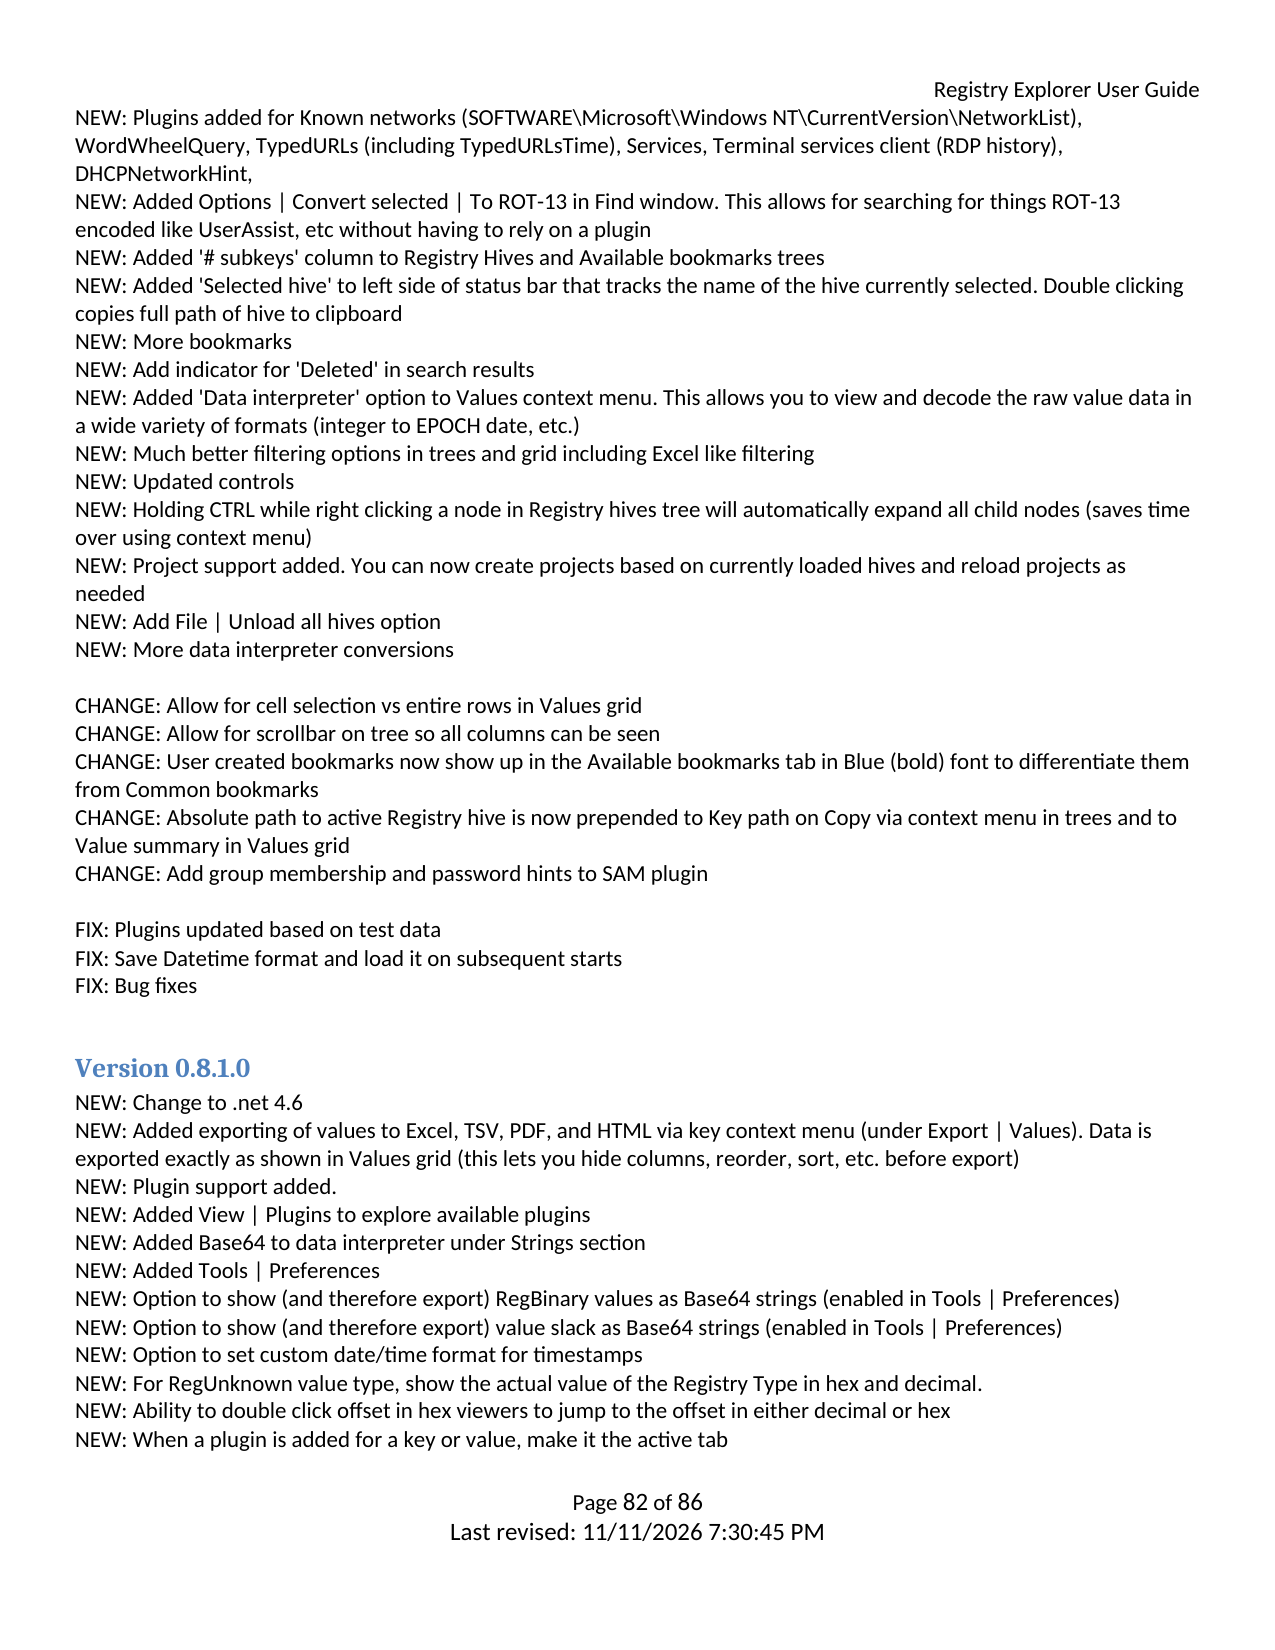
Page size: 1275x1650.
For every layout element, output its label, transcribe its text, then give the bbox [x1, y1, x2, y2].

text CHANGE: User created bookmarks now show up in the Available bookmarks tab in Blue (bold) font to differentiate them from Common bookmarks [75, 747, 1200, 803]
text NEW: Ability to double click offset in hex viewers to jump to the offset in either decimal or hex [75, 1397, 1200, 1425]
text FIX: Save Datetime format and load it on subsequent starts [75, 944, 1200, 972]
text CHANGE: Allow for cell selection vs entire rows in Values grid [75, 691, 1200, 719]
text NEW: Updated controls [75, 467, 1200, 495]
text CHANGE: Absolute path to active Registry hive is now prepended to Key path on Copy via context menu in trees and to Value summary in Values grid [75, 803, 1200, 859]
text NEW: Add indicator for 'Deleted' in search results [75, 355, 1200, 383]
text NEW: More bookmarks [75, 327, 1200, 355]
text NEW: Option to set custom date/time format for timestamps [75, 1341, 1200, 1369]
text NEW: Added exporting of values to Excel, TSV, PDF, and HTML via key context menu (under Export | Values). Data is exported exactly as shown in Values grid (this lets you hide columns, reorder, sort, etc. before export) [75, 1116, 1200, 1172]
text NEW: Plugin support added. [75, 1172, 1200, 1201]
text CHANGE: Add group membership and password hints to SAM plugin [75, 859, 1200, 888]
text NEW: Option to show (and therefore export) value slack as Base64 strings (enabled in Tools | Preferences) [75, 1313, 1200, 1341]
text NEW: For RegUnknown value type, show the actual value of the Registry Type in hex and decimal. [75, 1369, 1200, 1397]
text NEW: Added View | Plugins to explore available plugins [75, 1201, 1200, 1228]
text NEW: Add File | Unload all hives option [75, 607, 1200, 635]
text NEW: More data interpreter conversions [75, 635, 1200, 663]
text NEW: Added 'Selected hive' to left side of status bar that tracks the name of the hive currently selected. Double clicking copies full path of hive to clipboard [75, 271, 1200, 327]
text NEW: Change to .net 4.6 [75, 1088, 1200, 1116]
text NEW: When a plugin is added for a key or value, make it the active tab [75, 1425, 1200, 1453]
text NEW: Added 'Data interpreter' option to Values context menu. This allows you to view and decode the raw value data in a wide variety of formats (integer to EPOCH date, etc.) [75, 383, 1200, 439]
text NEW: Much better filtering options in trees and grid including Excel like filtering [75, 439, 1200, 467]
subtitle Version 0.8.1.0 [75, 1053, 1200, 1084]
text NEW: Project support added. You can now create projects based on currently loaded hives and reload projects as needed [75, 551, 1200, 607]
text FIX: Bug fixes [75, 972, 1200, 1000]
text NEW: Added Base64 to data interpreter under Strings section [75, 1228, 1200, 1257]
text CHANGE: Allow for scrollbar on tree so all columns can be seen [75, 719, 1200, 747]
text NEW: Holding CTRL while right clicking a node in Registry hives tree will automatically expand all child nodes (saves time over using context menu) [75, 495, 1200, 551]
text NEW: Added '# subkeys' column to Registry Hives and Available bookmarks trees [75, 243, 1200, 271]
text FIX: Plugins updated based on test data [75, 916, 1200, 944]
text NEW: Added Options | Convert selected | To ROT-13 in Find window. This allows for searching for things ROT-13 encoded like UserAssist, etc without having to rely on a plugin [75, 187, 1200, 243]
text NEW: Plugins added for Known networks (SOFTWARE\Microsoft\Windows NT\CurrentVersion\NetworkList), WordWheelQuery, TypedURLs (including TypedURLsTime), Services, Terminal services client (RDP history), DHCPNetworkHint, [75, 103, 1200, 187]
text NEW: Option to show (and therefore export) RegBinary values as Base64 strings (enabled in Tools | Preferences) [75, 1284, 1200, 1313]
text NEW: Added Tools | Preferences [75, 1257, 1200, 1284]
